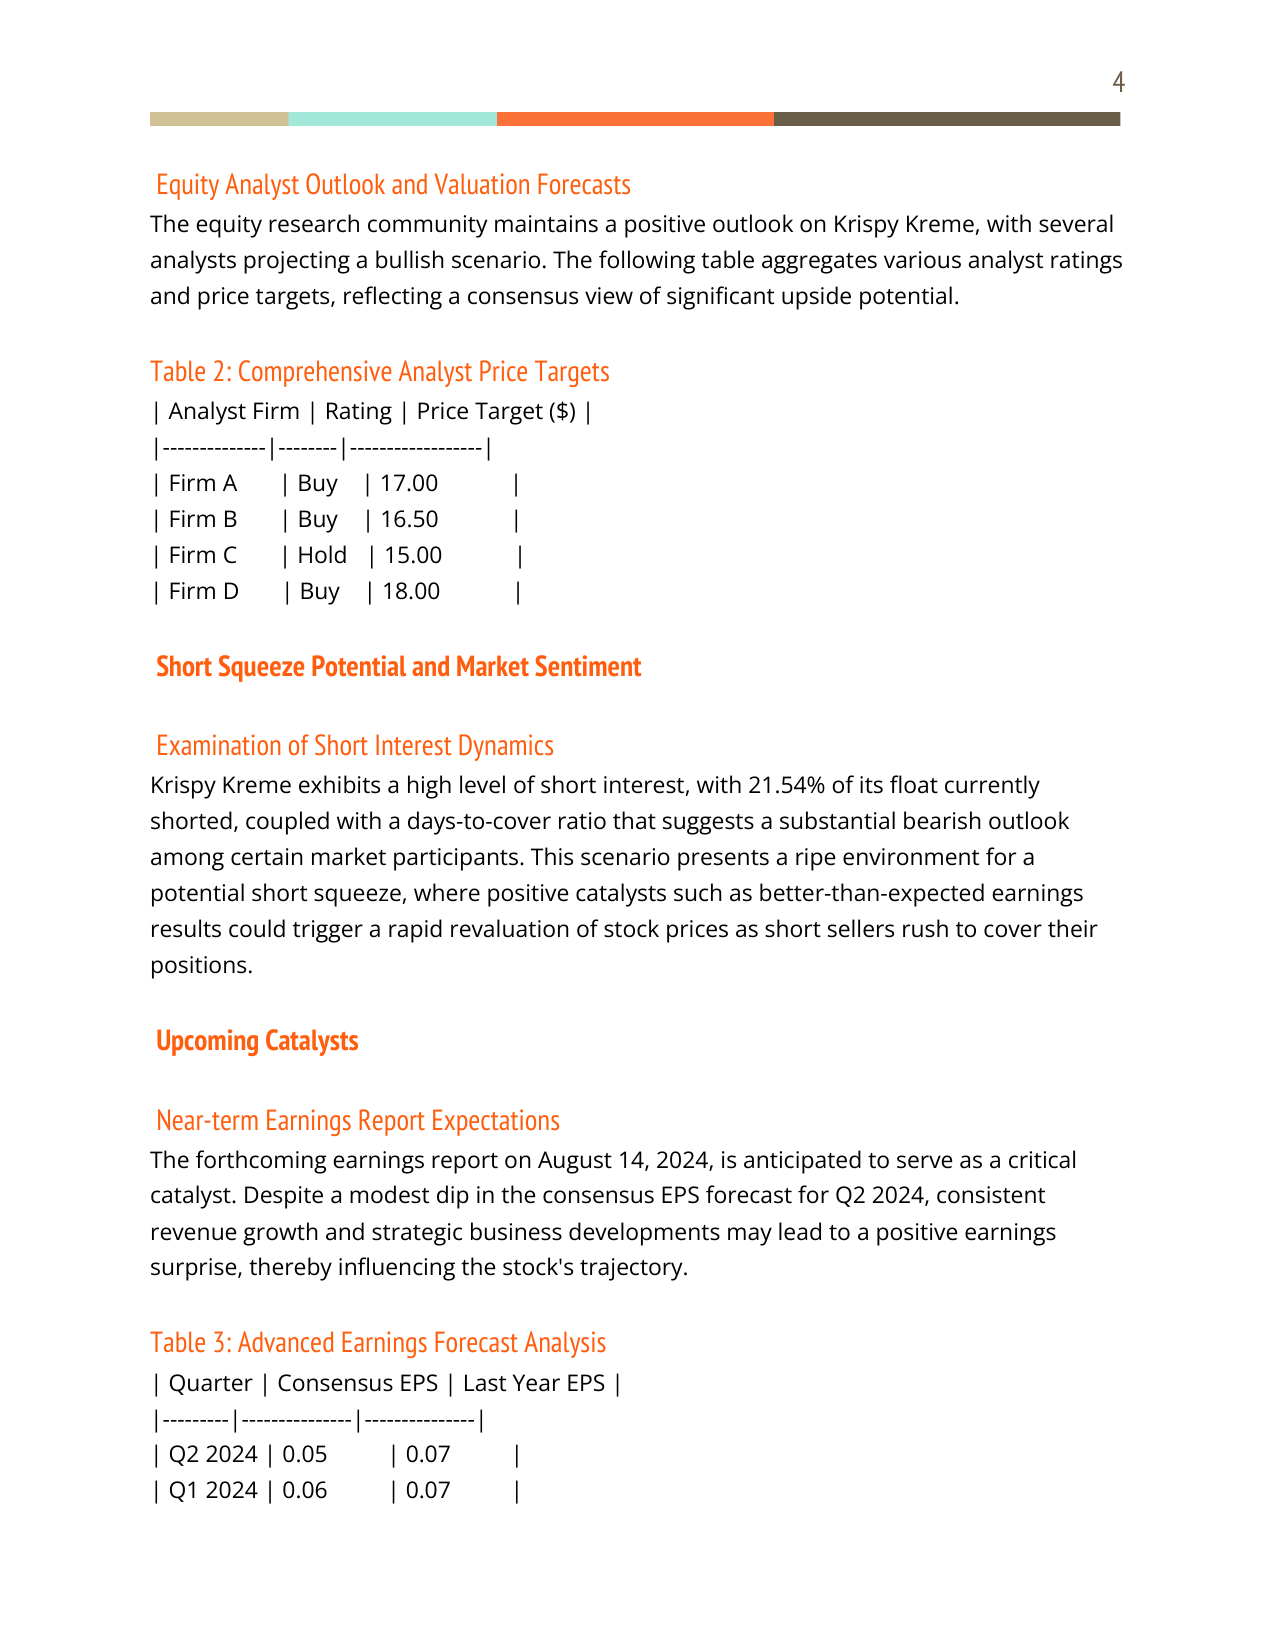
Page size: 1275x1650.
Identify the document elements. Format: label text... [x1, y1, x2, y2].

picture [150, 112, 1121, 126]
text Krispy Kreme exhibits a high level of short interest, with 21.54% of its float currently shorted, coupled with a days-to-cover ratio that suggests a substantial bearish outlook among certain market participants. This scenario presents a ripe environment for a potential short squeeze, where positive catalysts such as better-than-expected earnings results could trigger a rapid revaluation of stock prices as short sellers rush to cover their positions. [150, 769, 1125, 980]
text | Q1 2024 | 0.06 | 0.07 | [150, 1474, 1125, 1506]
text | Q2 2024 | 0.05 | 0.07 | [150, 1438, 1125, 1470]
text Examination of Short Interest Dynamics [150, 726, 1125, 764]
text | Firm C | Hold | 15.00 | [150, 539, 1125, 570]
text Table 3: Advanced Earnings Forecast Analysis [150, 1323, 1125, 1361]
text Short Squeeze Potential and Market Sentiment [150, 647, 1125, 684]
text |---------|---------------|---------------| [150, 1402, 1125, 1434]
text Upcoming Catalysts [150, 1021, 1125, 1059]
text | Firm D | Buy | 18.00 | [150, 575, 1125, 606]
text Table 2: Comprehensive Analyst Price Targets [150, 352, 1125, 389]
text The forthcoming earnings report on August 14, 2024, is anticipated to serve as a critical catalyst. Despite a modest dip in the consensus EPS forecast for Q2 2024, consistent revenue growth and strategic business developments may lead to a positive earnings surprise, thereby influencing the stock's trajectory. [150, 1143, 1125, 1283]
text | Quarter | Consensus EPS | Last Year EPS | [150, 1367, 1125, 1398]
text |--------------|--------|------------------| [150, 431, 1125, 462]
text | Firm A | Buy | 17.00 | [150, 467, 1125, 498]
text Equity Analyst Outlook and Valuation Forecasts [150, 165, 1125, 202]
text The equity research community maintains a positive outlook on Krispy Kreme, with several analysts projecting a bullish scenario. The following table aggregates various analyst ratings and price targets, reflecting a consensus view of significant upside potential. [150, 208, 1125, 311]
text Near-term Earnings Report Expectations [150, 1100, 1125, 1138]
text | Analyst Firm | Rating | Price Target ($) | [150, 395, 1125, 426]
text | Firm B | Buy | 16.50 | [150, 503, 1125, 534]
